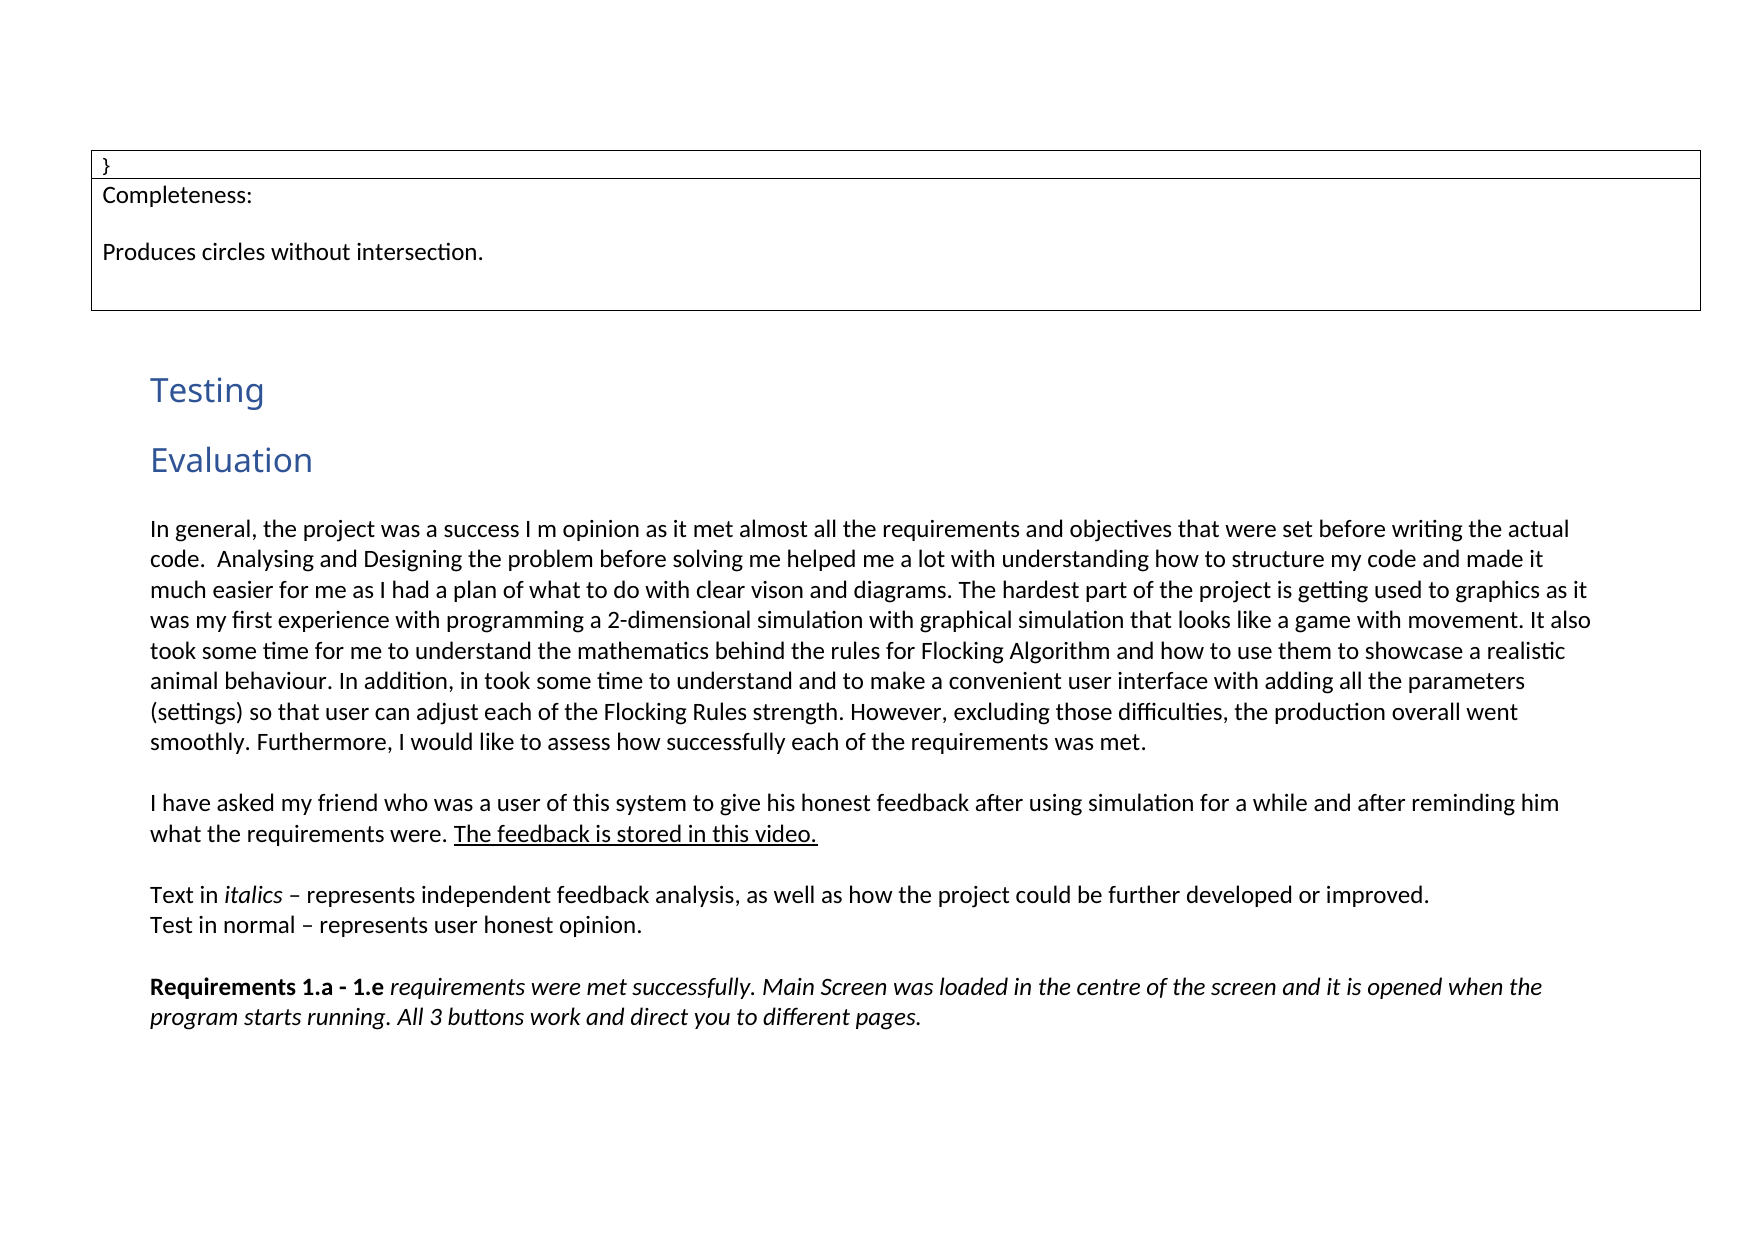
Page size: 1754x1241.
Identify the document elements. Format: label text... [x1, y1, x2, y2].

text I have asked my friend who was a user of this system to give his honest feedback after using simulation for a while and after reminding him what the requirements were. The feedback is stored in this video. [150, 787, 1604, 848]
text Requirements 1.a - 1.e requirements were met successfully. Main Screen was loaded in the centre of the screen and it is opened when the program starts running. All 3 buttons work and direct you to different pages. [150, 971, 1604, 1032]
subtitle Testing [150, 366, 1604, 412]
text In general, the project was a success I m opinion as it met almost all the requirements and objectives that were set before writing the actual code. Analysing and Designing the problem before solving me helped me a lot with understanding how to structure my code and made it much easier for me as I had a plan of what to do with clear vison and diagrams. The hardest part of the project is getting used to graphics as it was my first experience with programming a 2-dimensional simulation with graphical simulation that looks like a game with movement. It also took some time for me to understand the mathematics behind the rules for Flocking Algorithm and how to use them to showcase a realistic animal behaviour. In addition, in took some time to understand and to make a convenient user interface with adding all the parameters (settings) so that user can adjust each of the Flocking Rules strength. However, excluding those difficulties, the production overall went smoothly. Furthermore, I would like to assess how successfully each of the requirements was met. [150, 513, 1604, 757]
text Text in italics – represents independent feedback analysis, as well as how the project could be further developed or improved. [150, 879, 1604, 909]
table_cell Completeness: Produces circles without intersection. [92, 179, 1700, 310]
text Test in normal – represents user honest opinion. [150, 909, 1604, 940]
subtitle Evaluation [150, 437, 1604, 482]
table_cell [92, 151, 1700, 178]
